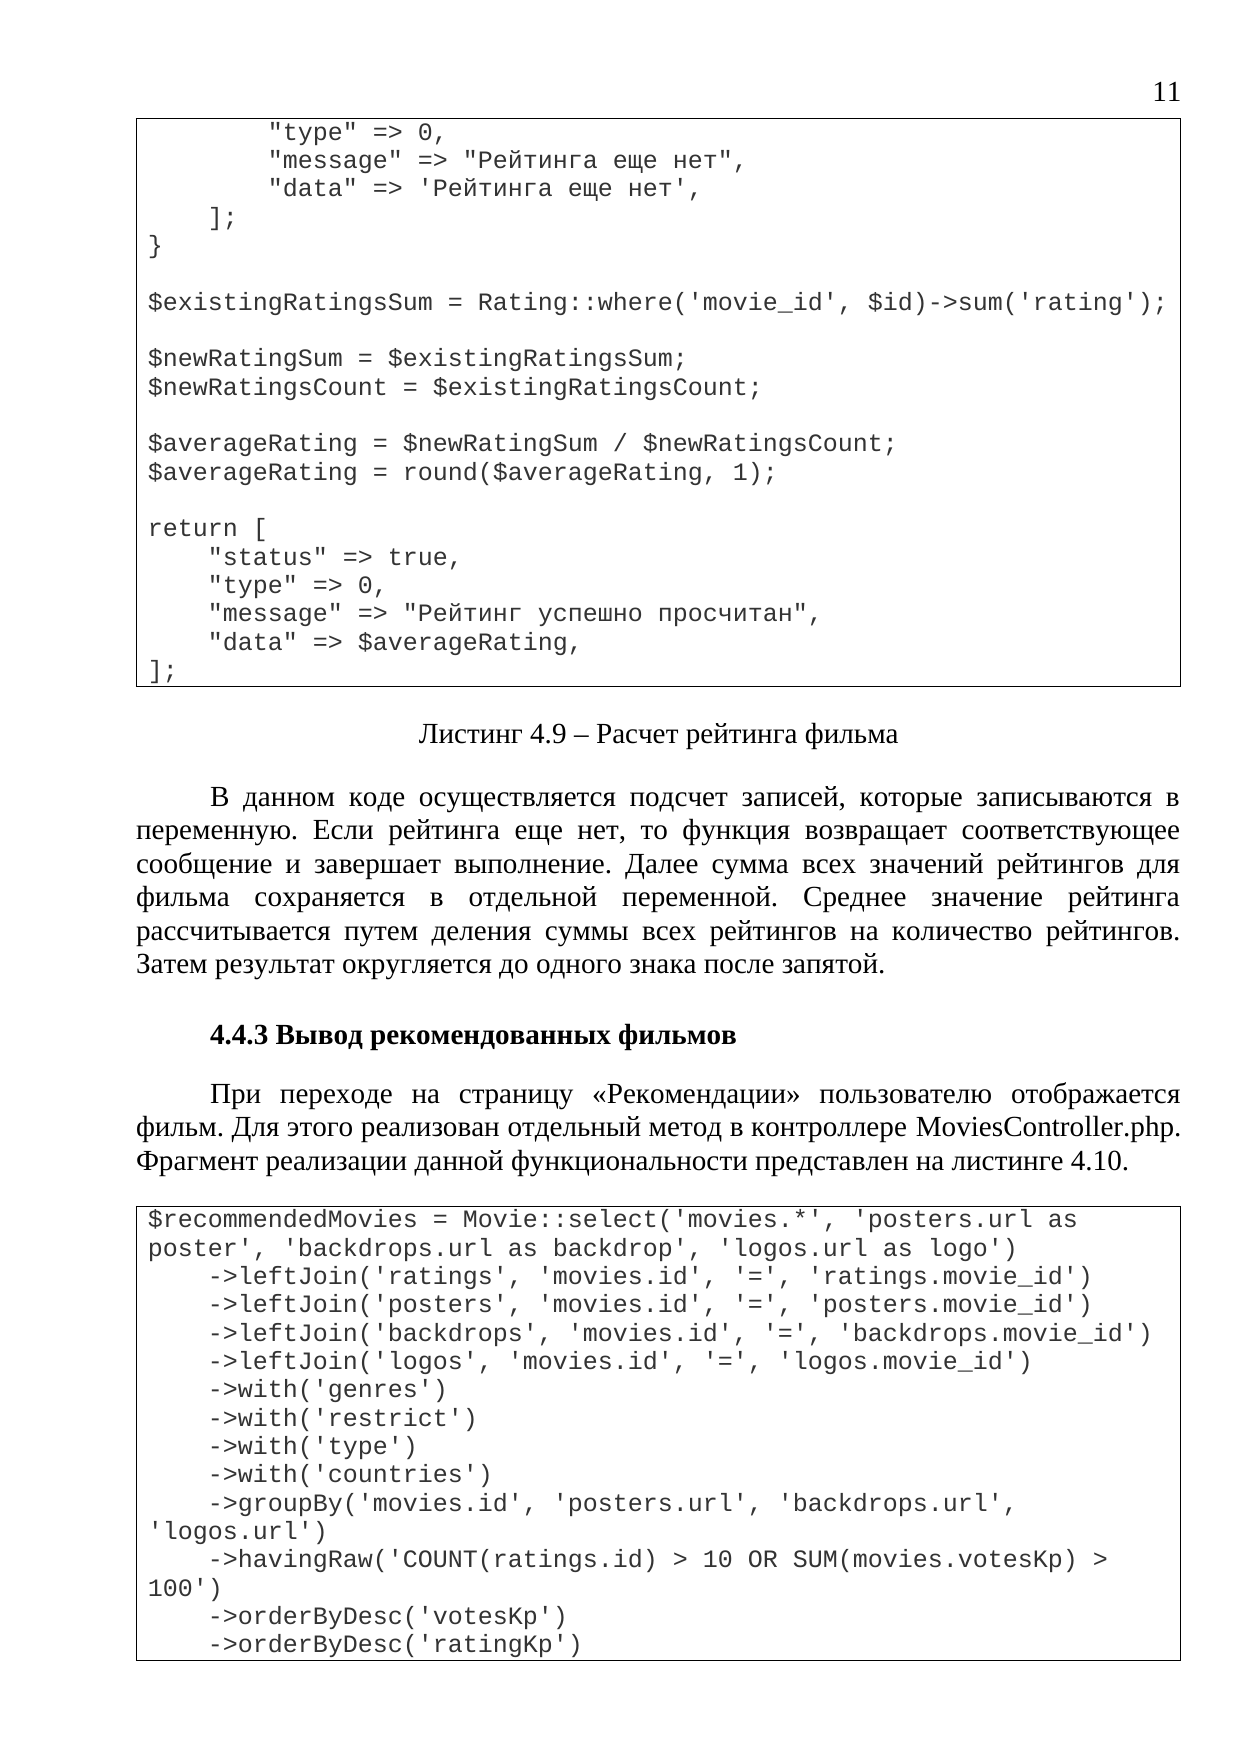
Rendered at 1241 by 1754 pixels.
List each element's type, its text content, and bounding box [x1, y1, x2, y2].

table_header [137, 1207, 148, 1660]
text В данном коде осуществляется подсчет записей, которые записываются в переменную. Если рейтинга еще нет, то функция возвращает соответствующее сообщение и завершает выполнение. Далее сумма всех значений рейтингов для фильма сохраняется в отдельной переменной. Среднее значение рейтинга рассчитывается путем деления суммы всех рейтингов на количество рейтингов. Затем результат округляется до одного знака после запятой. [136, 779, 1181, 980]
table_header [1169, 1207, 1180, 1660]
text Листинг 4.9 – Расчет рейтинга фильма [136, 716, 1181, 749]
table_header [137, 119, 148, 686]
text 4.4.3 Вывод рекомендованных фильмов [136, 1017, 1181, 1051]
text При переходе на страницу «Рекомендации» пользователю отображается фильм. Для этого реализован отдельный метод в контроллере MoviesController.php. Фрагмент реализации данной функциональности представлен на листинге 4.10. [136, 1076, 1181, 1177]
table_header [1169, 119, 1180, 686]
